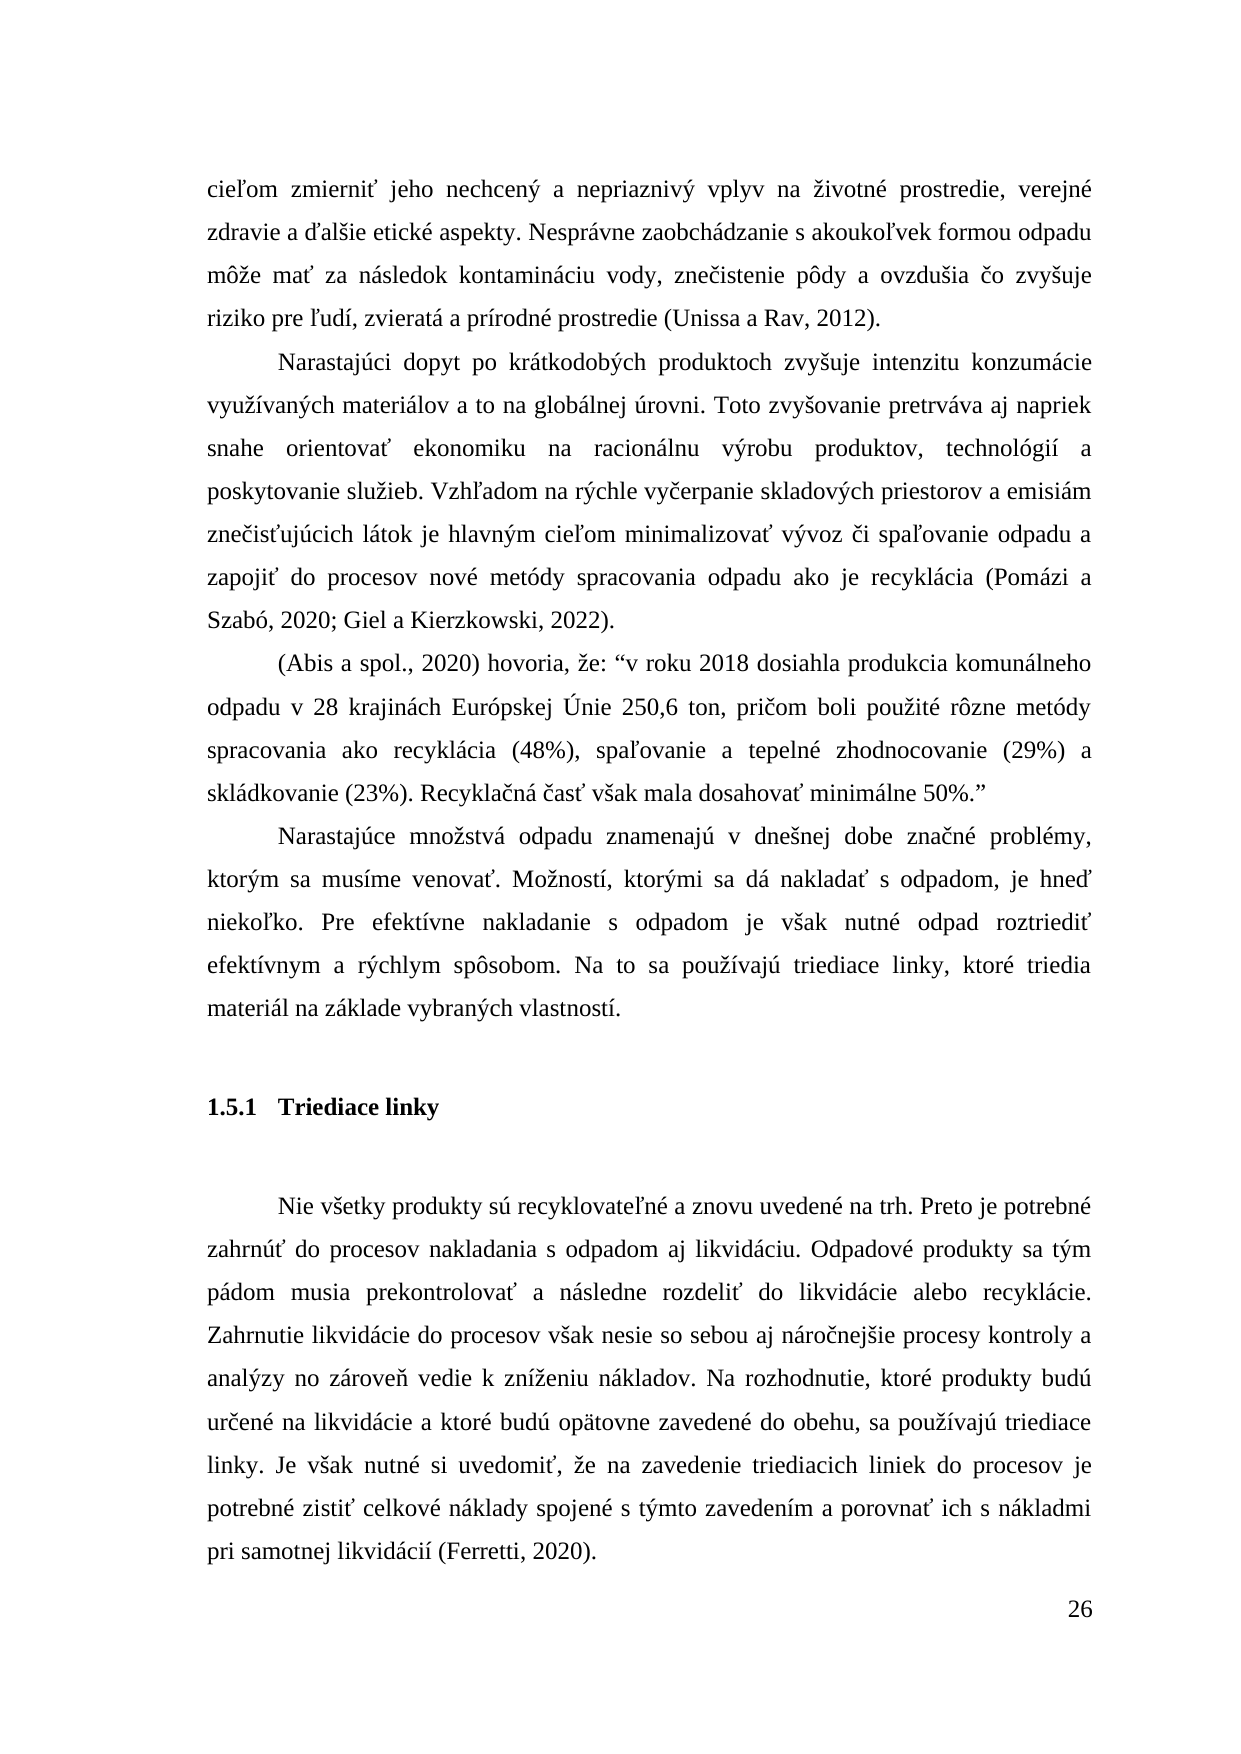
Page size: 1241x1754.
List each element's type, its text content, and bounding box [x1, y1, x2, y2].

subtitle 1.5.1 Triediace linky [207, 1092, 1092, 1121]
text (Abis a spol., 2020) hovoria, že: “v roku 2018 dosiahla produkcia komunálneho odpadu v 28 krajinách Európskej Únie 250,6 ton, pričom boli použité rôzne metódy spracovania ako recyklácia (48%), spaľovanie a tepelné zhodnocovanie (29%) a skládkovanie (23%). Recyklačná časť však mala dosahovať minimálne 50%.” [207, 648, 1092, 807]
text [207, 174, 1092, 332]
text Narastajúce množstvá odpadu znamenajú v dnešnej dobe značné problémy, ktorým sa musíme venovať. Možností, ktorými sa dá nakladať s odpadom, je hneď niekoľko. Pre efektívne nakladanie s odpadom je však nutné odpad roztriediť efektívnym a rýchlym spôsobom. Na to sa používajú triediace linky, ktoré triedia materiál na základe vybraných vlastností. [207, 821, 1092, 1022]
text Narastajúci dopyt po krátkodobých produktoch zvyšuje intenzitu konzumácie využívaných materiálov a to na globálnej úrovni. Toto zvyšovanie pretrváva aj napriek snahe orientovať ekonomiku na racionálnu výrobu produktov, technológií a poskytovanie služieb. Vzhľadom na rýchle vyčerpanie skladových priestorov a emisiám znečisťujúcich látok je hlavným cieľom minimalizovať vývoz či spaľovanie odpadu a zapojiť do procesov nové metódy spracovania odpadu ako je recyklácia (Pomázi a Szabó, 2020; Giel a Kierzkowski, 2022). [207, 347, 1092, 634]
text Nie všetky produkty sú recyklovateľné a znovu uvedené na trh. Preto je potrebné zahrnúť do procesov nakladania s odpadom aj likvidáciu. Odpadové produkty sa tým pádom musia prekontrolovať a následne rozdeliť do likvidácie alebo recyklácie. Zahrnutie likvidácie do procesov však nesie so sebou aj náročnejšie procesy kontroly a analýzy no zároveň vedie k zníženiu nákladov. Na rozhodnutie, ktoré produkty budú určené na likvidácie a ktoré budú opätovne zavedené do obehu, sa používajú triediace linky. Je však nutné si uvedomiť, že na zavedenie triediacich liniek do procesov je potrebné zistiť celkové náklady spojené s týmto zavedením a porovnať ich s nákladmi pri samotnej likvidácií (Ferretti, 2020). [207, 1191, 1092, 1565]
